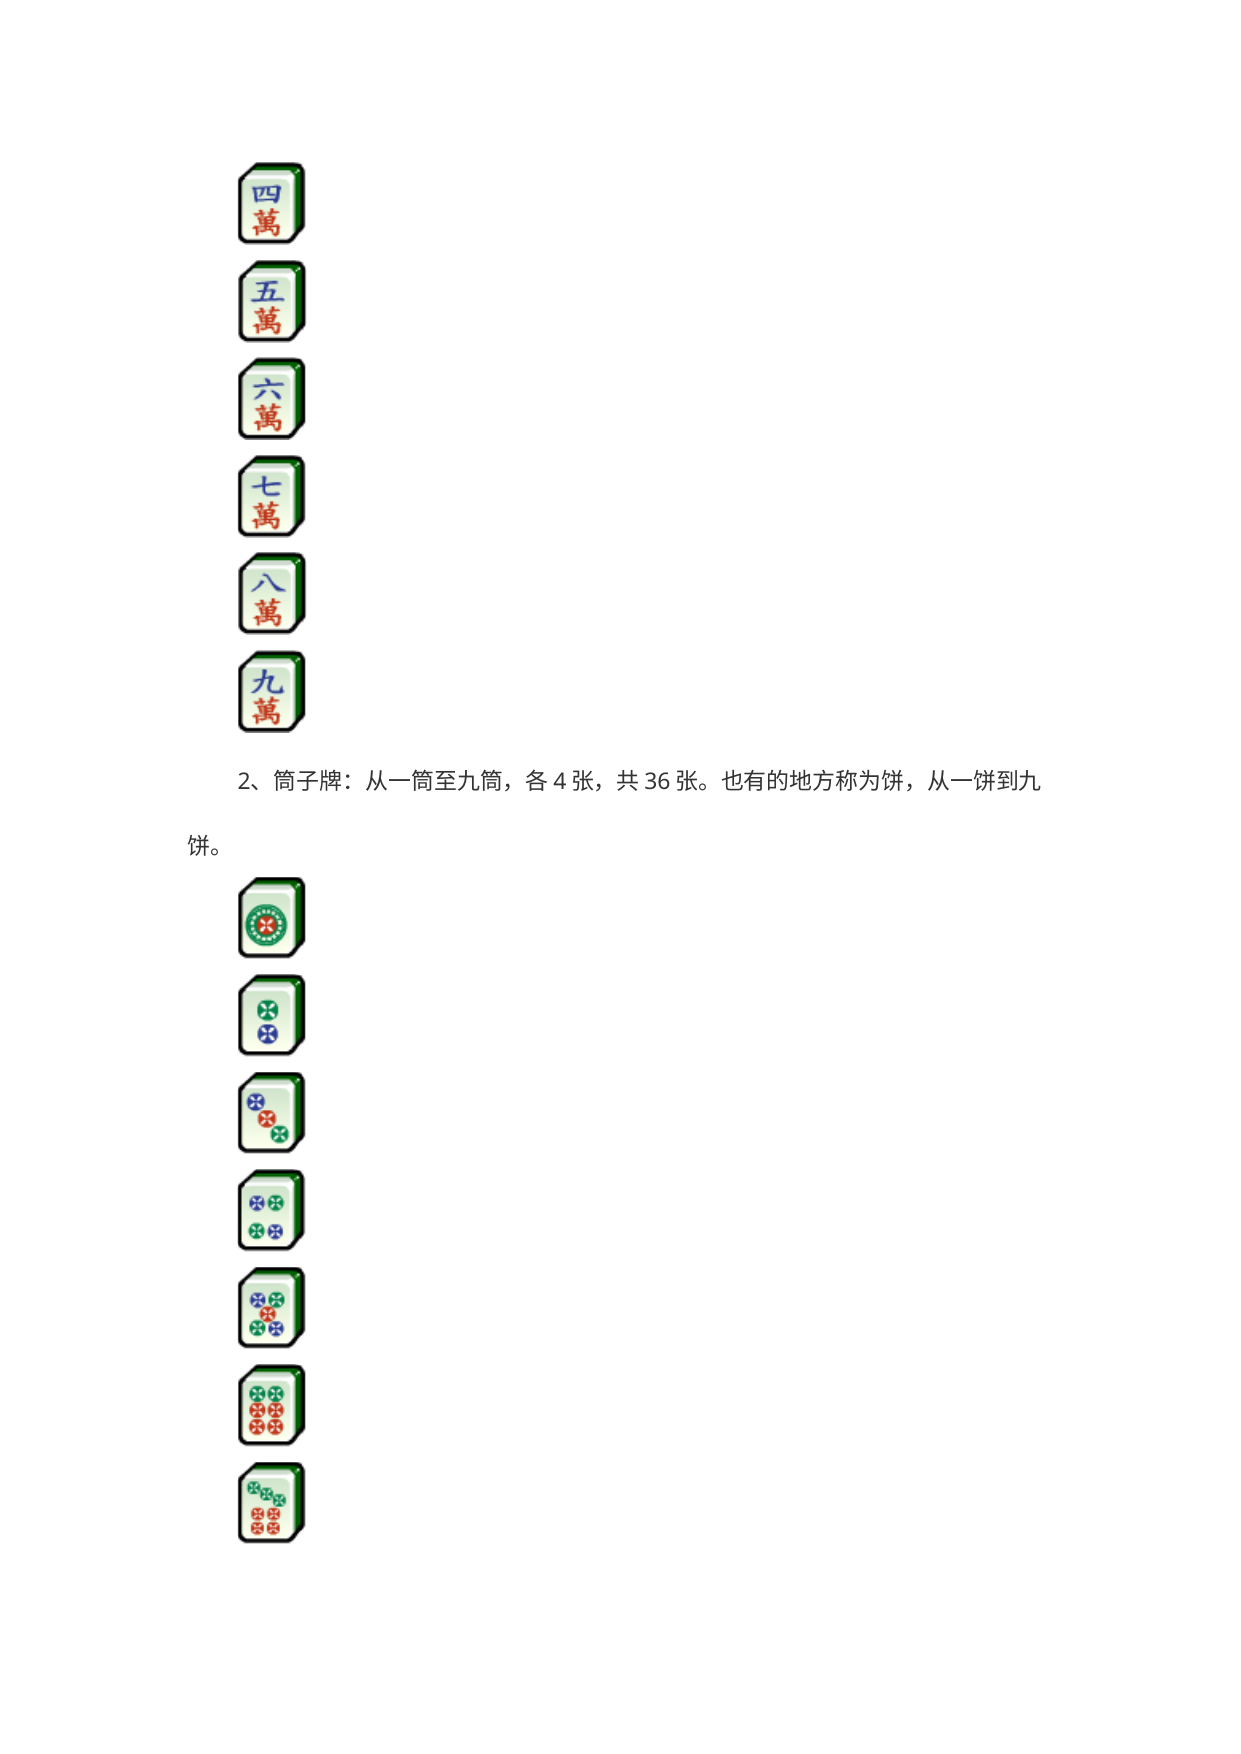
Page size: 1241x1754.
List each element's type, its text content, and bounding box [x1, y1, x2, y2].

picture [237, 454, 307, 538]
picture [237, 649, 307, 733]
picture [237, 357, 307, 440]
picture [237, 974, 307, 1058]
picture [237, 552, 307, 635]
picture [237, 162, 307, 245]
picture [237, 1072, 307, 1155]
picture [237, 1364, 307, 1448]
picture [237, 877, 307, 960]
picture [237, 1462, 307, 1545]
picture [237, 1267, 307, 1350]
picture [237, 259, 307, 343]
picture [237, 1169, 307, 1253]
text 2、筒子牌：从一筒至九筒，各4张，共36张。也有的地方称为饼，从一饼到九饼。 [187, 747, 1053, 877]
